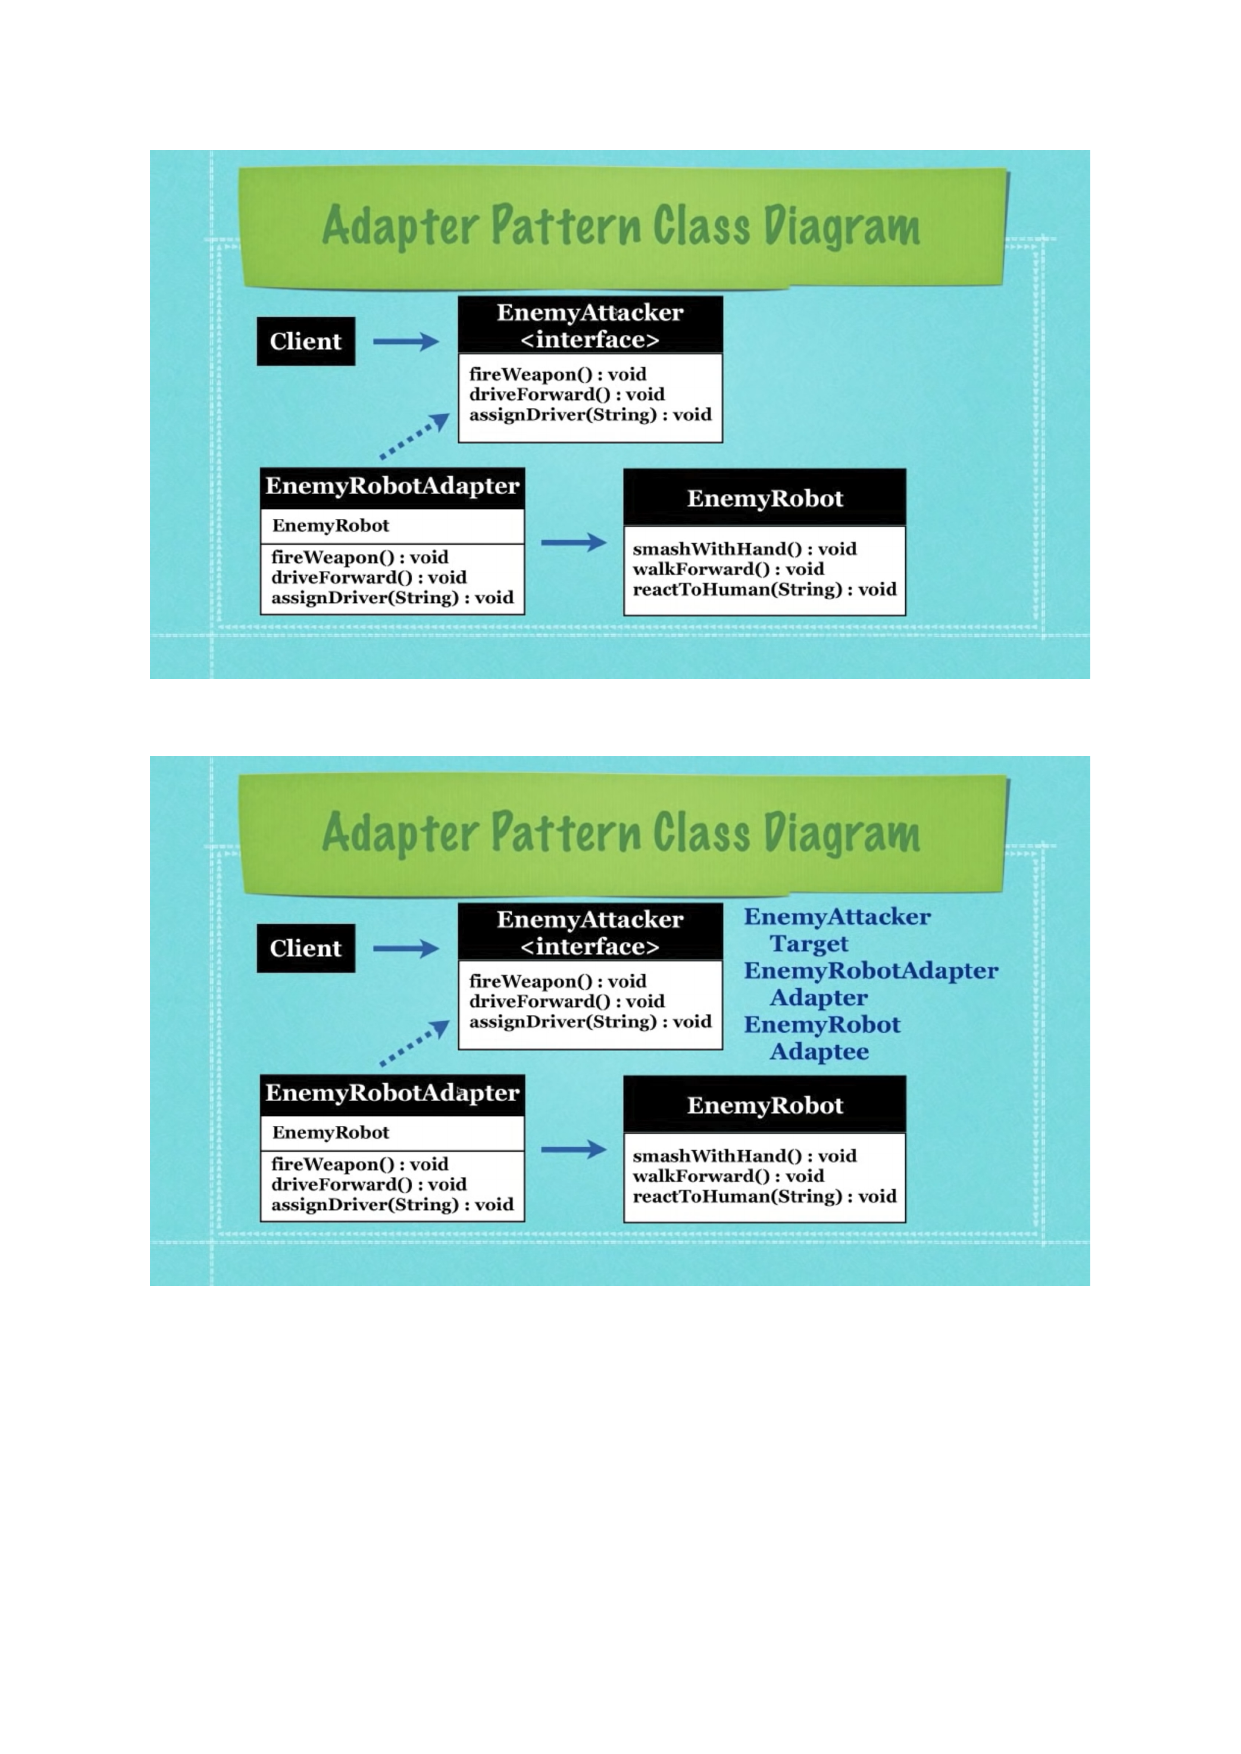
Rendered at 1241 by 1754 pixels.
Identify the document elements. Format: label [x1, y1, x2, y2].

picture [150, 150, 1091, 679]
picture [150, 756, 1091, 1286]
